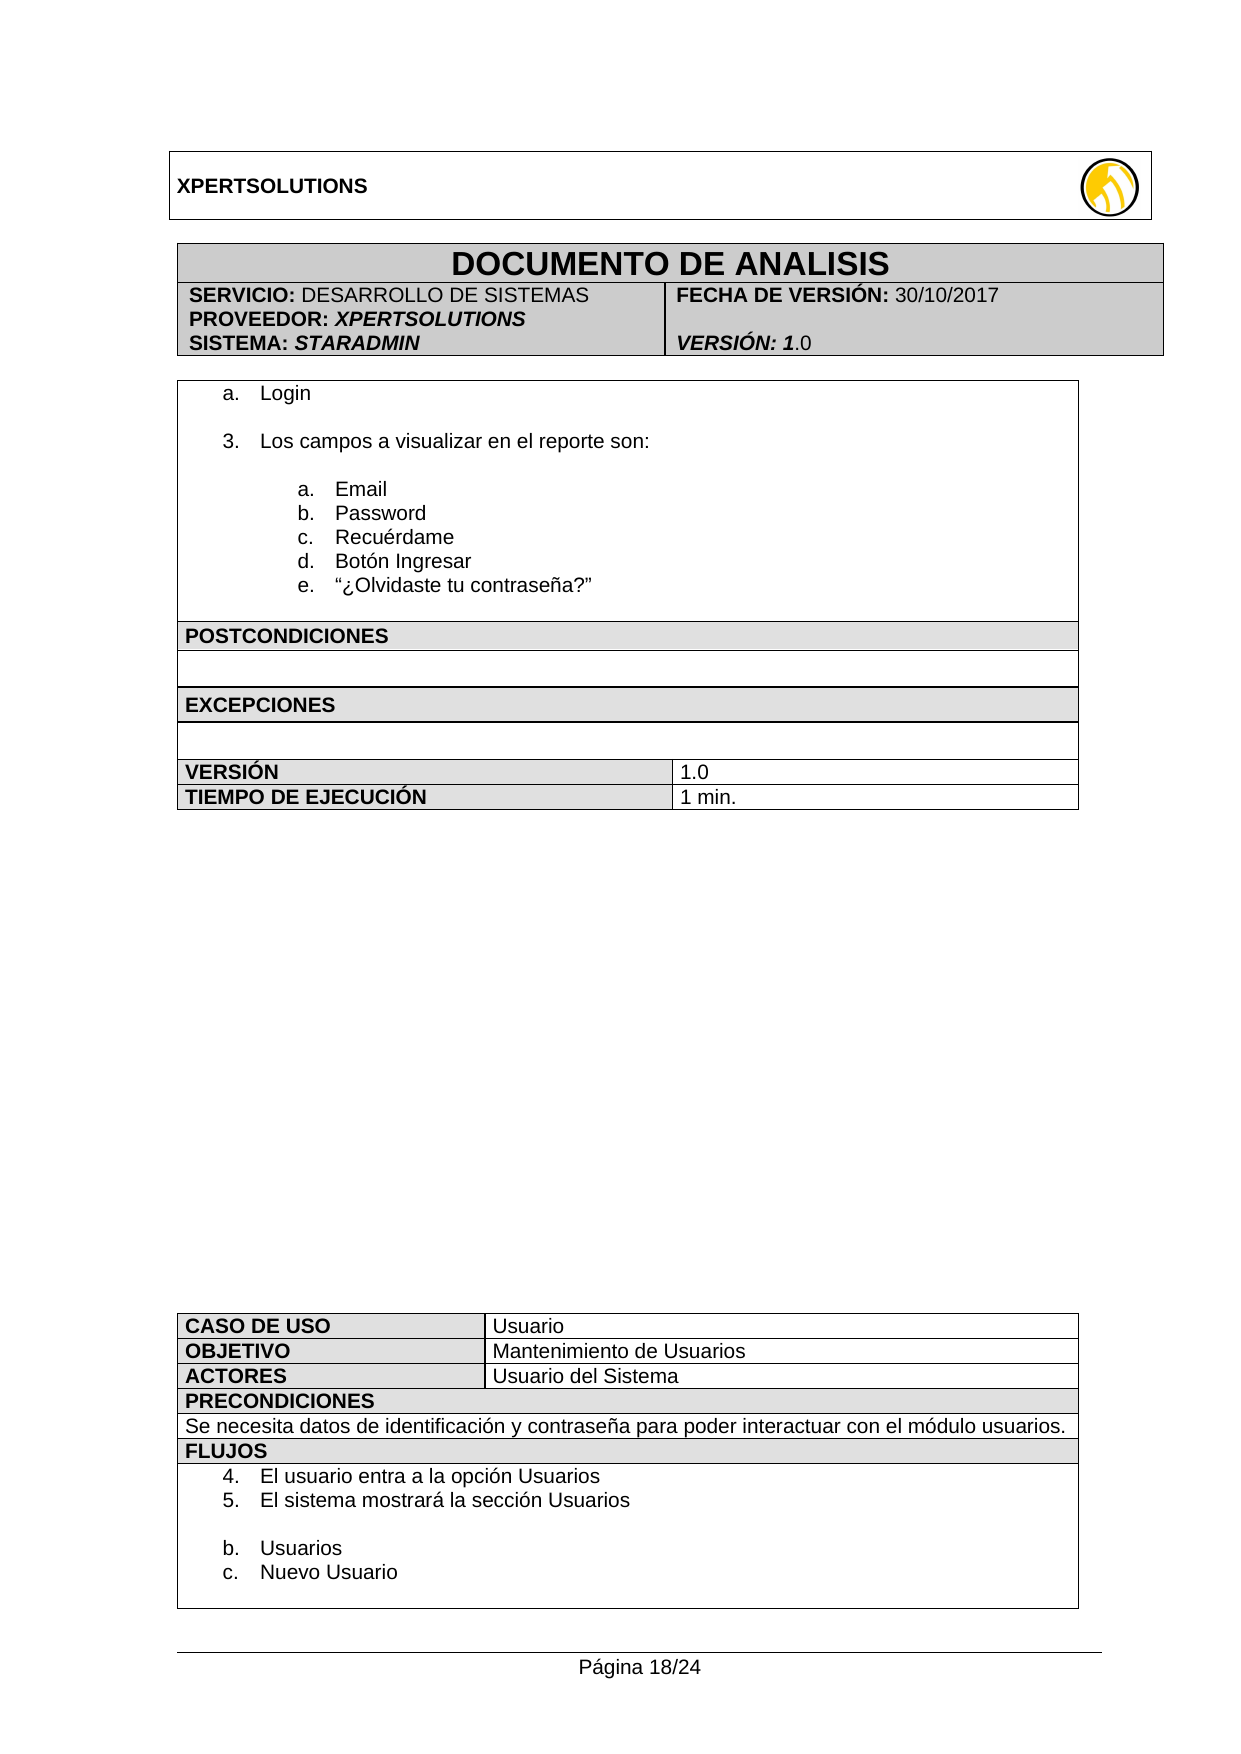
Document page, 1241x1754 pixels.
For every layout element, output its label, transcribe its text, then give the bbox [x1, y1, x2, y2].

table_cell ACTORES [178, 1364, 484, 1388]
table_cell 1 min. [673, 785, 1078, 809]
table_cell PRECONDICIONES [178, 1389, 1078, 1413]
table_cell Mantenimiento de Usuarios [486, 1339, 1078, 1363]
table_cell POSTCONDICIONES [178, 622, 1078, 649]
table_cell OBJETIVO [178, 1339, 484, 1363]
table_cell FLUJOS [178, 1439, 1078, 1463]
table_cell TIEMPO DE EJECUCIÓN [178, 785, 672, 809]
table_cell [178, 723, 1078, 759]
table_header CASO DE USO [178, 1314, 484, 1338]
table_cell Se necesita datos de identificación y contraseña para poder interactuar con el módulo usuarios. [178, 1414, 1078, 1438]
table_cell Usuario del Sistema [486, 1364, 1078, 1388]
picture [1077, 157, 1142, 219]
table_header Usuario [486, 1314, 1078, 1338]
table_cell [178, 651, 1078, 686]
table_cell VERSIÓN [178, 760, 672, 784]
table_cell 1.0 [673, 760, 1078, 784]
table_cell EXCEPCIONES [178, 688, 1078, 721]
